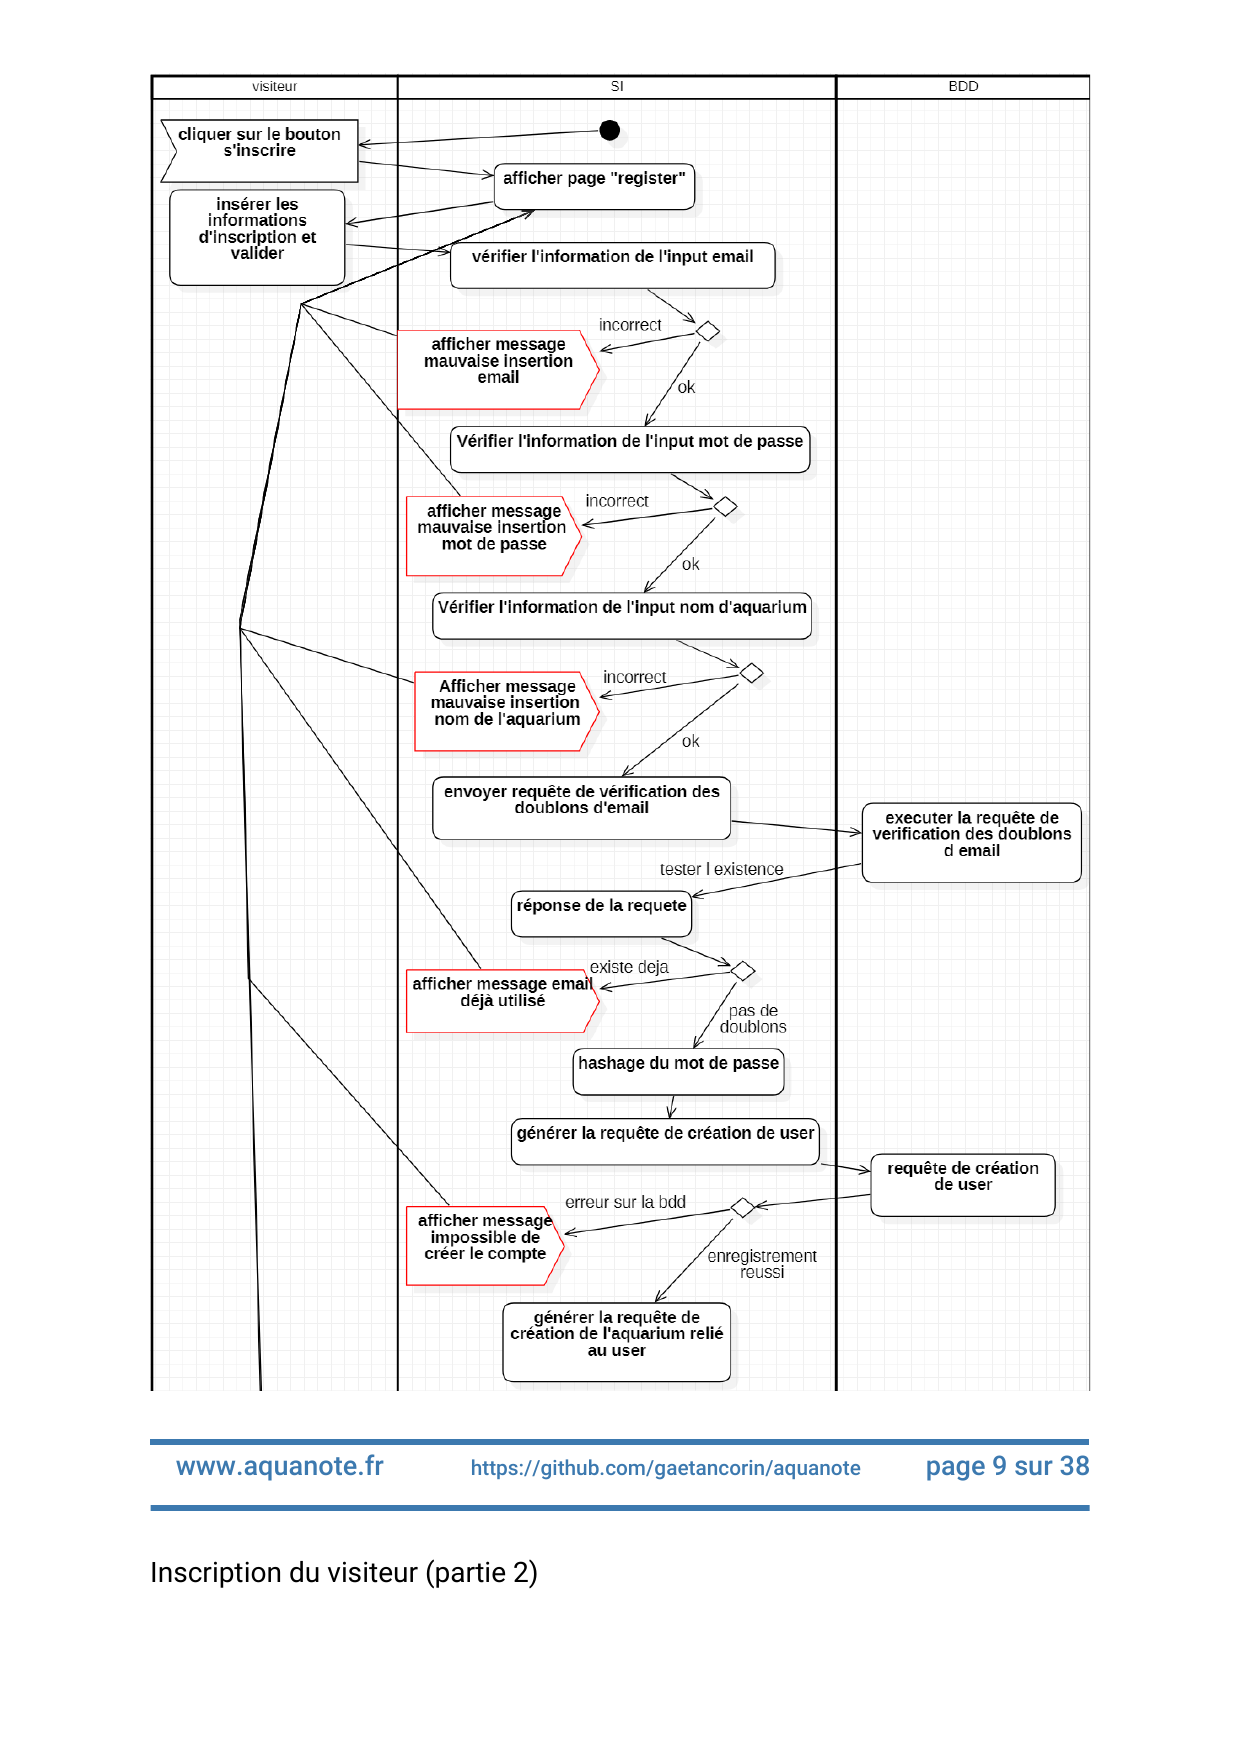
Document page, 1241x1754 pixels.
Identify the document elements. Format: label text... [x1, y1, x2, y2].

picture [150, 1439, 1089, 1445]
picture [150, 1505, 1090, 1511]
text www.aquanote.fr https://github.com/gaetancorin/aquanote page 9 sur 38 [150, 1450, 1090, 1482]
picture [150, 73, 1091, 1391]
text Inscription du visiteur (partie 2) [150, 1556, 1090, 1589]
